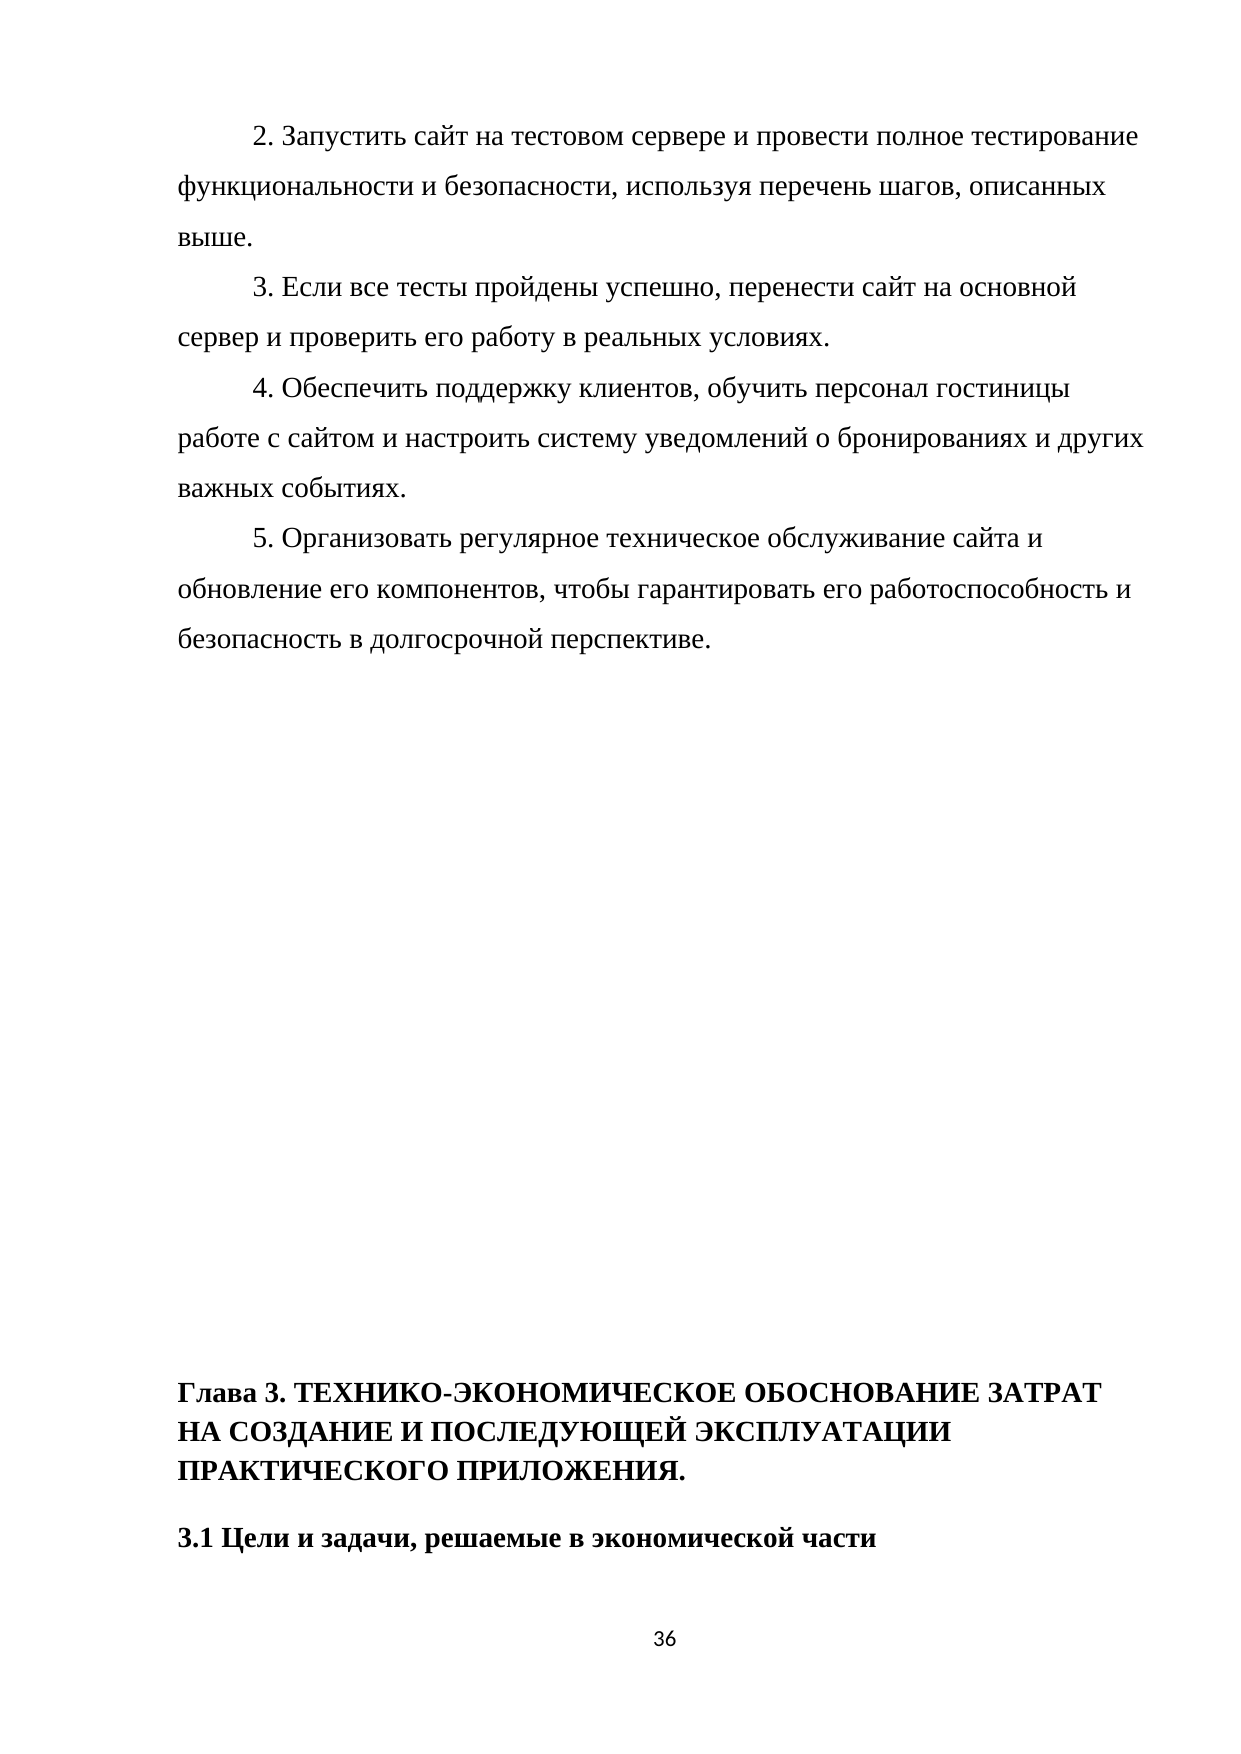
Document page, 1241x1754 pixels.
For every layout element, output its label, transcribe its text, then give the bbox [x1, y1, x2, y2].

text 5. Организовать регулярное техническое обслуживание сайта и обновление его компонентов, чтобы гарантировать его работоспособность и безопасность в долгосрочной перспективе. [177, 521, 1152, 655]
subtitle Глава 3. ТЕХНИКО-ЭКОНОМИЧЕСКОЕ ОБОСНОВАНИЕ ЗАТРАТ НА СОЗДАНИЕ И ПОСЛЕДУЮЩЕЙ ЭКСПЛУАТАЦИИ ПРАКТИЧЕСКОГО ПРИЛОЖЕНИЯ. [177, 1376, 1152, 1486]
text 4. Обеспечить поддержку клиентов, обучить персонал гостиницы работе с сайтом и настроить систему уведомлений о бронированиях и других важных событиях. [177, 370, 1152, 504]
text 2. Запустить сайт на тестовом сервере и провести полное тестирование функциональности и безопасности, используя перечень шагов, описанных выше. [177, 118, 1152, 252]
subtitle 3.1 Цели и задачи, решаемые в экономической части [177, 1520, 1152, 1554]
text 3. Если все тесты пройдены успешно, перенести сайт на основной сервер и проверить его работу в реальных условиях. [177, 269, 1152, 353]
